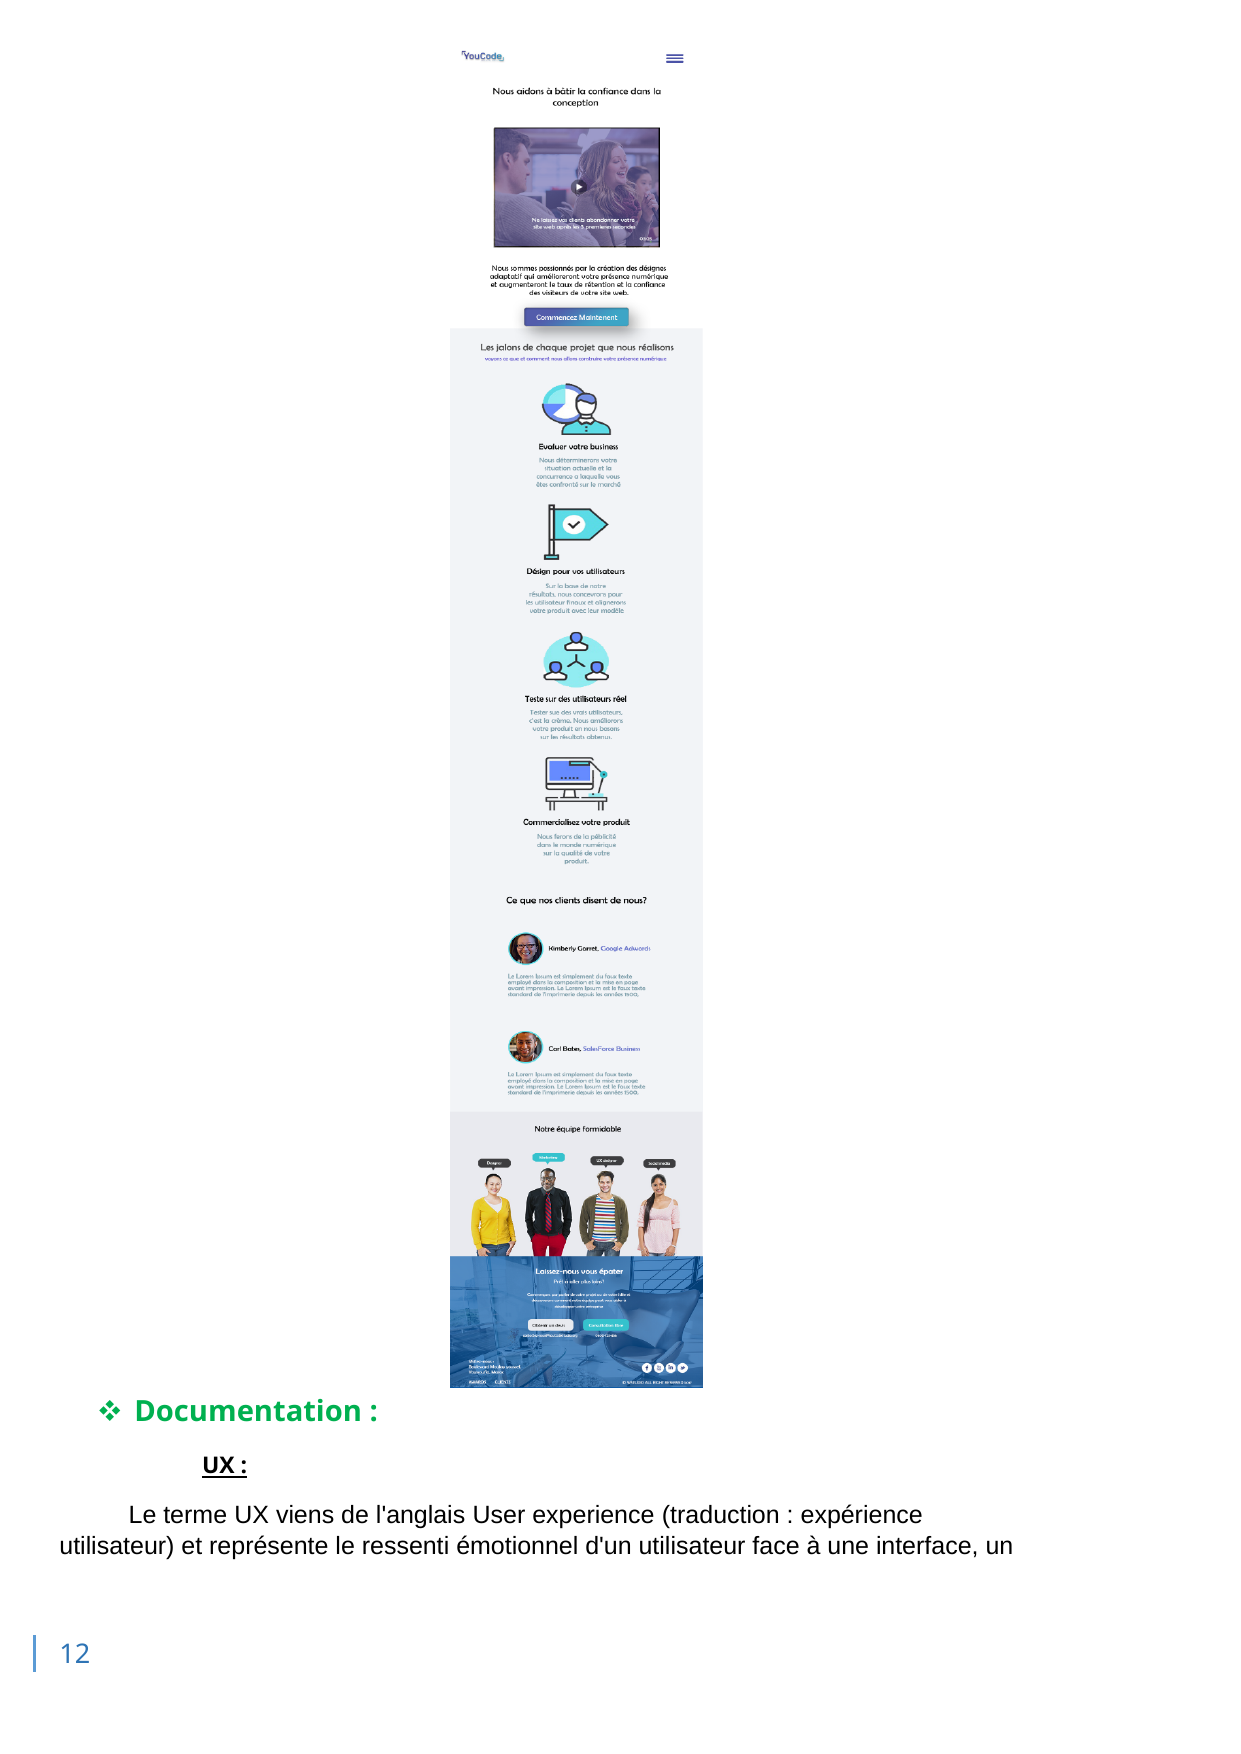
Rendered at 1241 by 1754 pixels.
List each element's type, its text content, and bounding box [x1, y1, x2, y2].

text Documentation : [97, 1390, 1019, 1429]
picture [450, 44, 703, 1388]
list UX : [202, 1449, 1019, 1481]
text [59, 1500, 1019, 1559]
